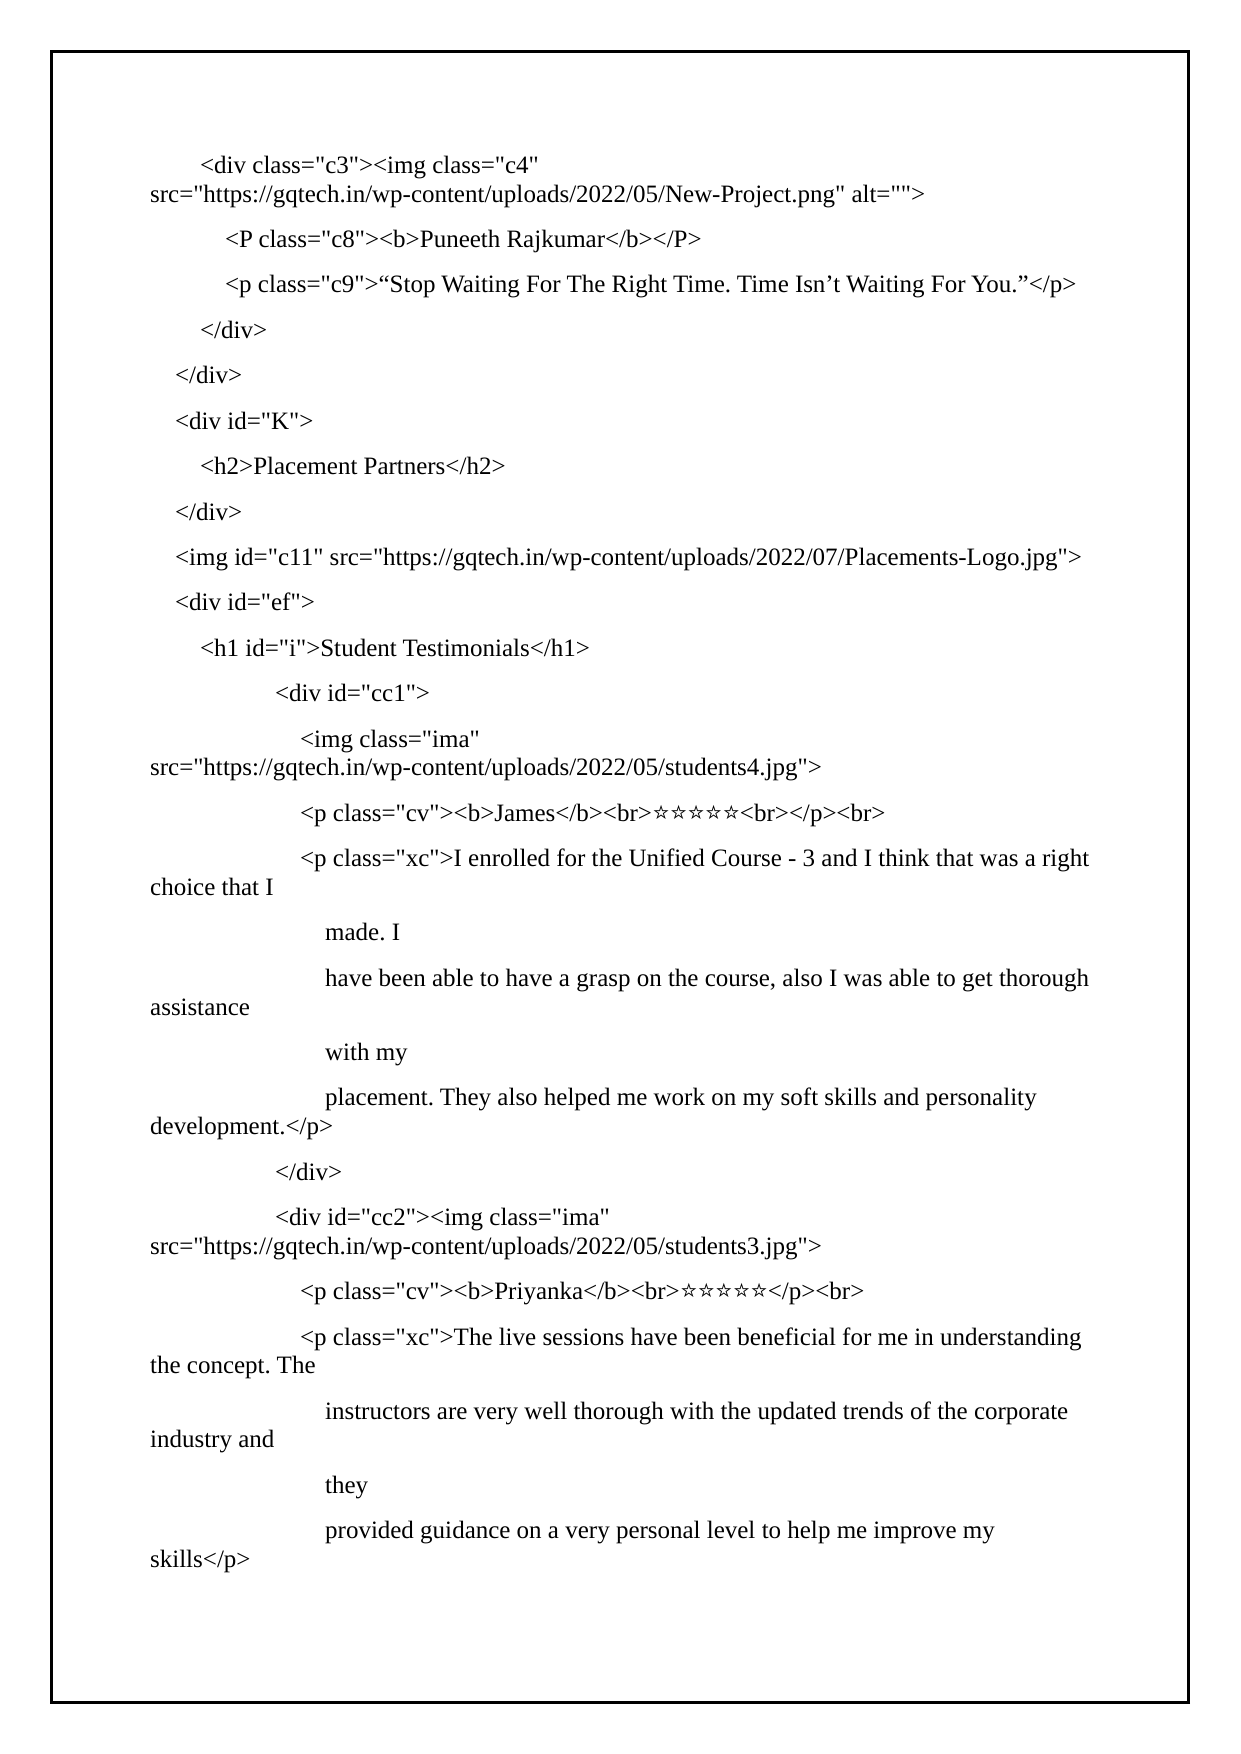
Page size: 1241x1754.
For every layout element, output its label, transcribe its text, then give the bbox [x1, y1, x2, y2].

text instructors are very well thorough with the updated trends of the corporate industry and [150, 1396, 1090, 1453]
text <P class="c8"><b>Puneeth Rajkumar</b></P> [150, 224, 1090, 253]
text <p class="xc">The live sessions have been beneficial for me in understanding the concept. The [150, 1322, 1090, 1379]
text <img id="c11" src="https://gqtech.in/wp-content/uploads/2022/07/Placements-Logo.jpg"> [150, 542, 1090, 571]
text they [150, 1470, 1090, 1499]
text <div class="c3"><img class="c4" src="https://gqtech.in/wp-content/uploads/2022/05/New-Project.png" alt=""> [150, 150, 1090, 207]
text <p class="xc">I enrolled for the Unified Course - 3 and I think that was a right choice that I [150, 843, 1090, 901]
text <div id="ef"> [150, 587, 1090, 616]
text </div> [150, 315, 1090, 344]
text </div> [150, 1157, 1090, 1185]
text <div id="K"> [150, 406, 1090, 434]
text <h1 id="i">Student Testimonials</h1> [150, 633, 1090, 662]
text placement. They also helped me work on my soft skills and personality development.</p> [150, 1082, 1090, 1140]
text </div> [150, 497, 1090, 525]
text <p class="c9">“Stop Waiting For The Right Time. Time Isn’t Waiting For You.”</p> [150, 269, 1090, 298]
text provided guidance on a very personal level to help me improve my skills</p> [150, 1515, 1090, 1573]
text made. I [150, 917, 1090, 946]
text <div id="cc2"><img class="ima" src="https://gqtech.in/wp-content/uploads/2022/05/students3.jpg"> [150, 1202, 1090, 1259]
text <img class="ima" src="https://gqtech.in/wp-content/uploads/2022/05/students4.jpg"> [150, 724, 1090, 781]
text <div id="cc1"> [150, 678, 1090, 707]
text <p class="cv"><b>Priyanka</b><br>⭐⭐⭐⭐⭐</p><br> [150, 1276, 1090, 1305]
text have been able to have a grasp on the course, also I was able to get thorough assistance [150, 963, 1090, 1020]
text with my [150, 1037, 1090, 1066]
text <h2>Placement Partners</h2> [150, 451, 1090, 480]
text </div> [150, 360, 1090, 389]
text <p class="cv"><b>James</b><br>⭐⭐⭐⭐⭐<br></p><br> [150, 798, 1090, 827]
